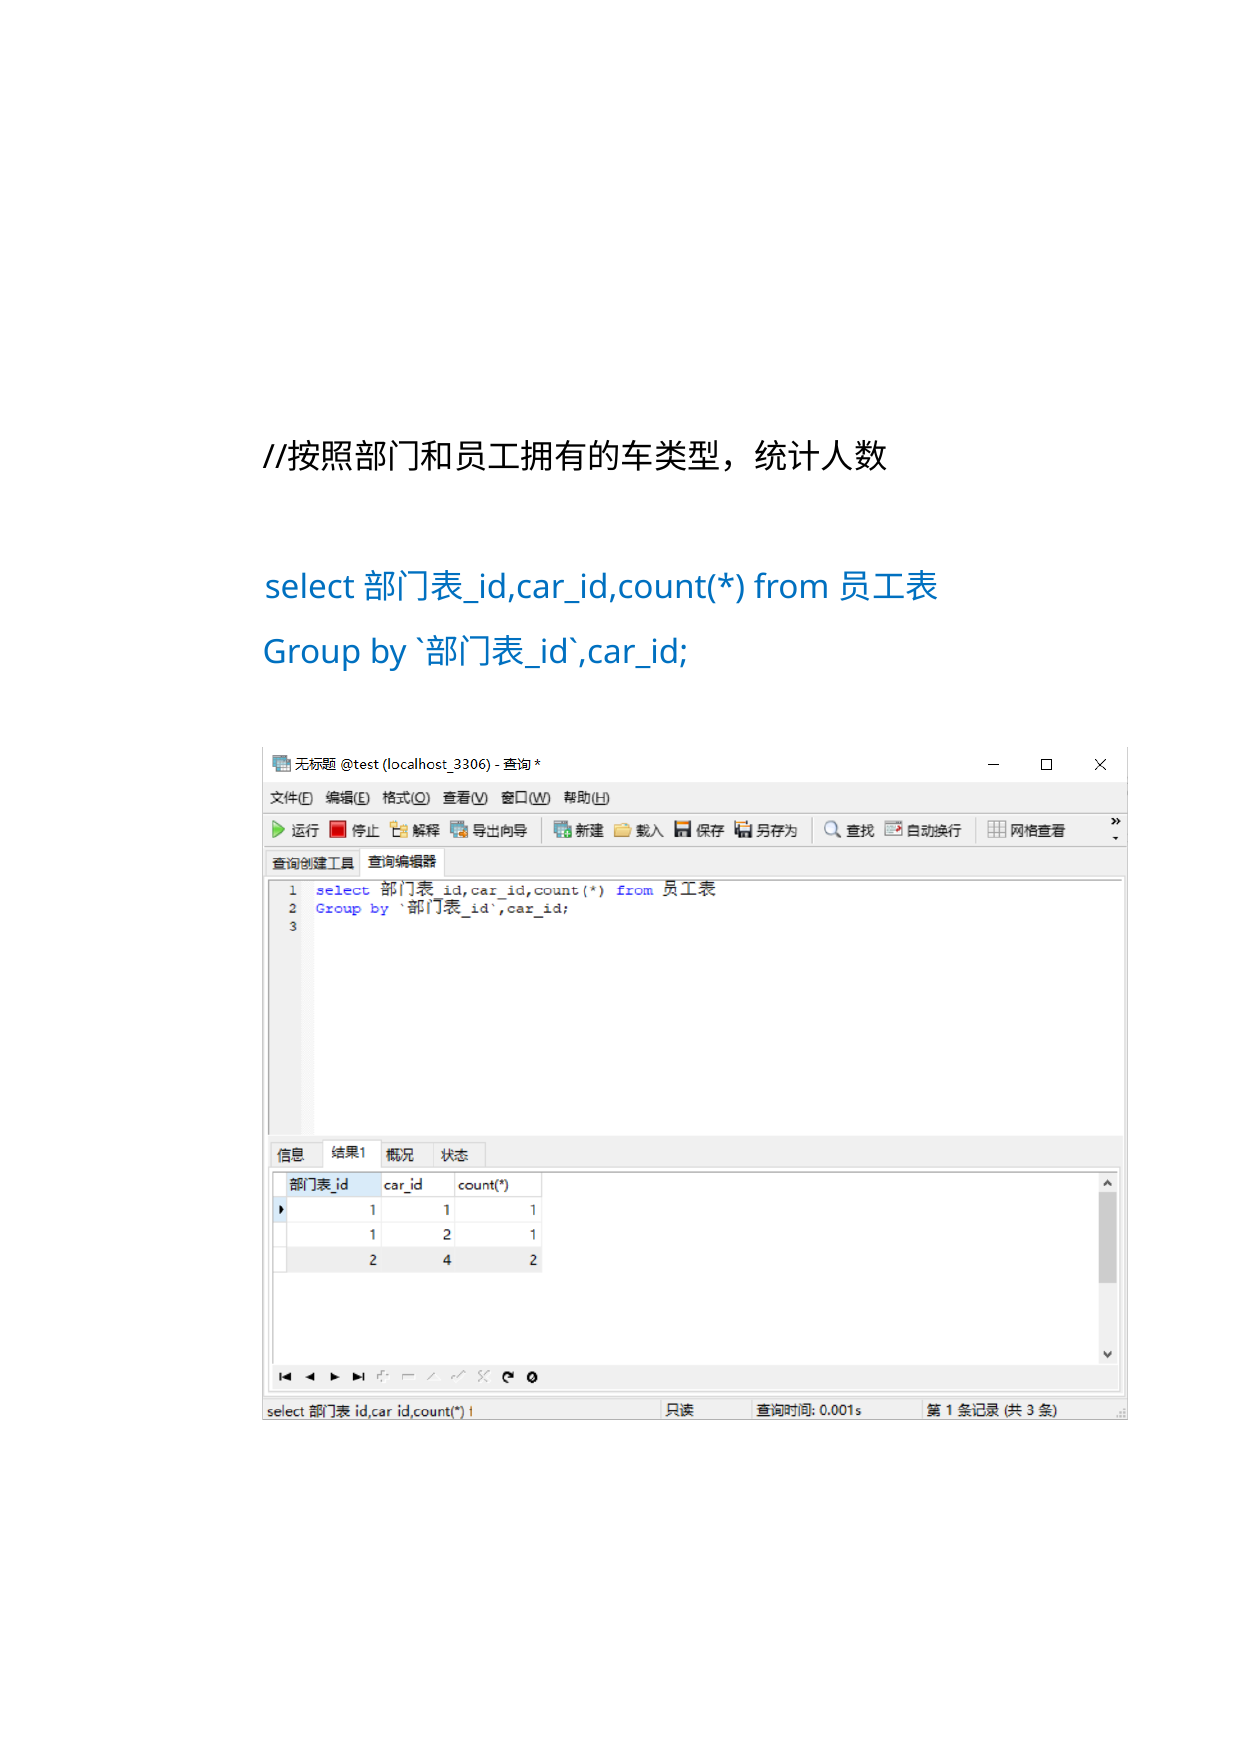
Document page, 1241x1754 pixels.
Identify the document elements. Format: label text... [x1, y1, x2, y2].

list //按照部门和员工拥有的车类型，统计人数 [262, 422, 1053, 487]
picture [262, 747, 1128, 1420]
text select 部门表_id,car_id,count(*) from 员工表 [187, 552, 1053, 617]
list Group by `部门表_id`,car_id; [262, 617, 1053, 682]
